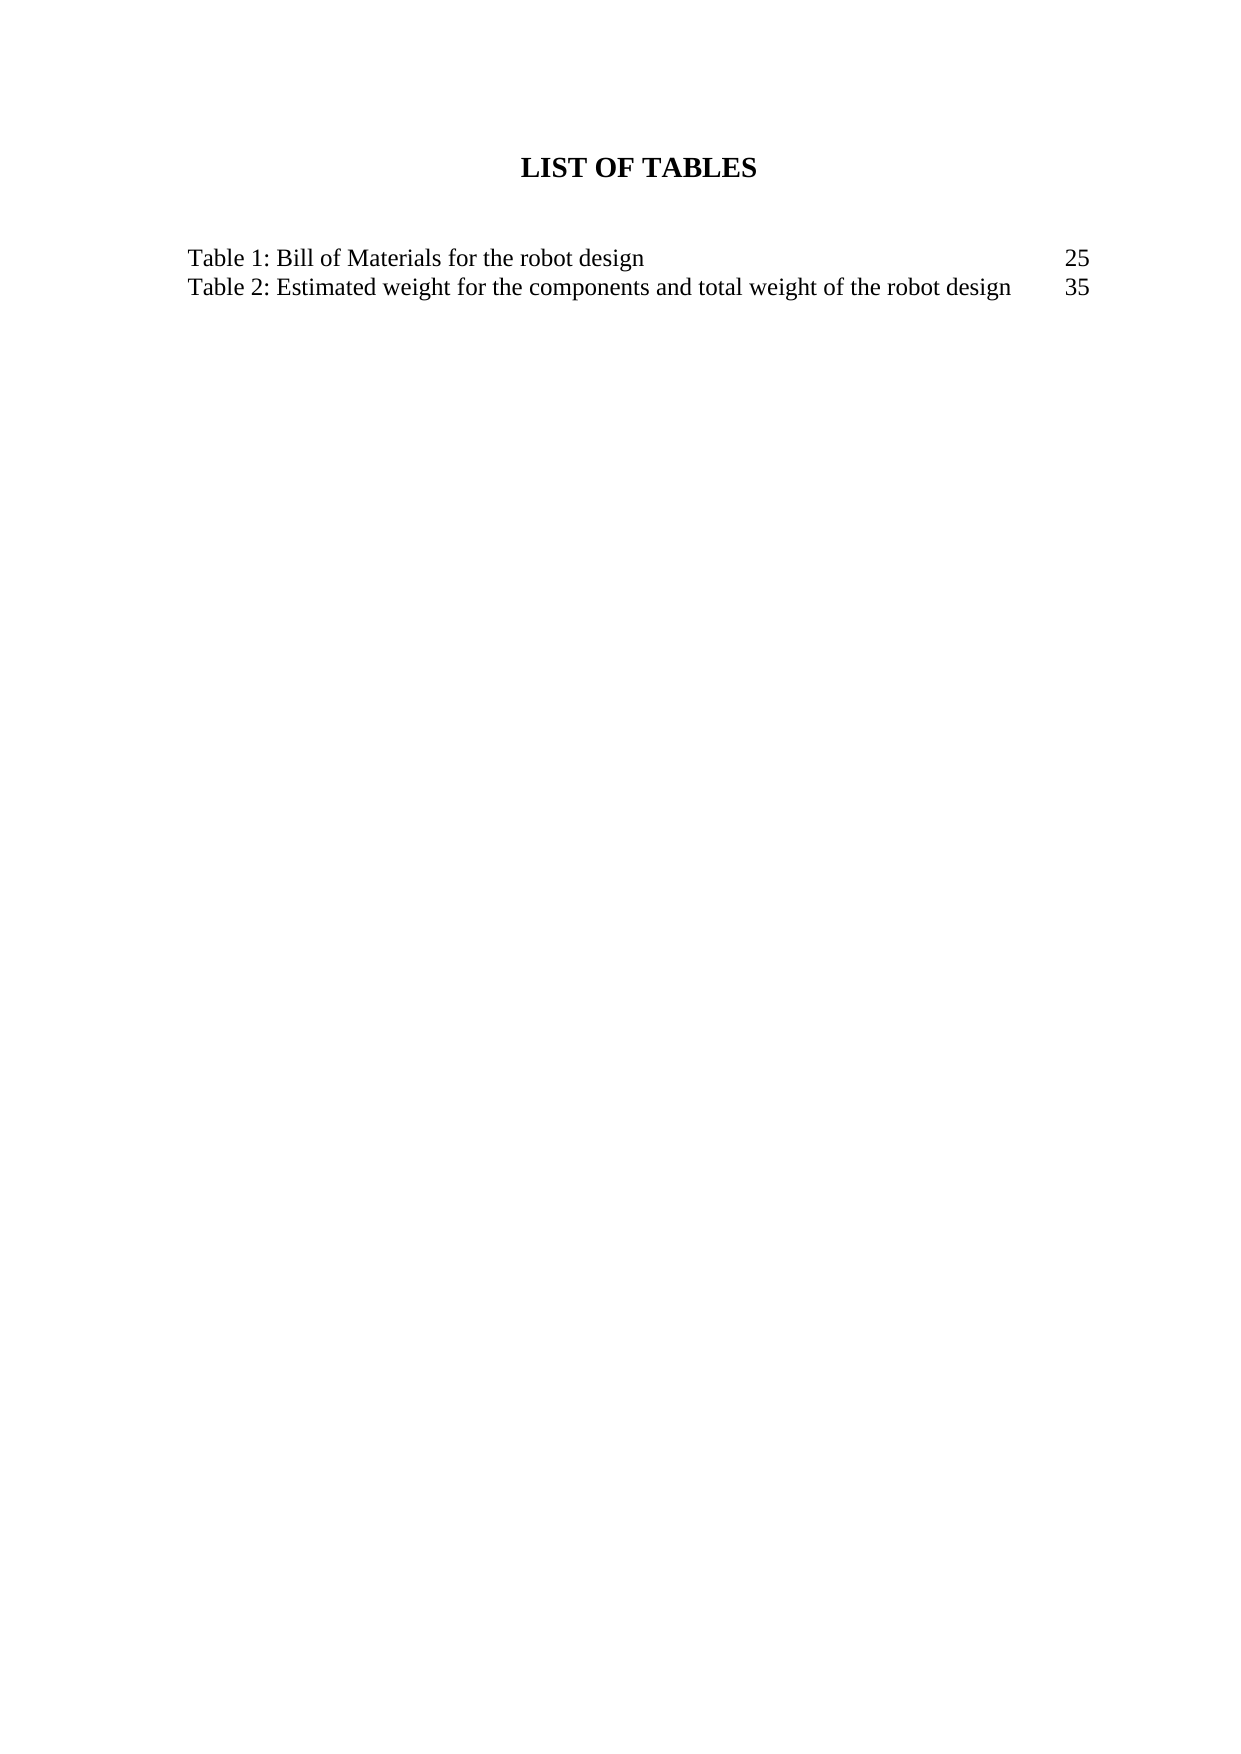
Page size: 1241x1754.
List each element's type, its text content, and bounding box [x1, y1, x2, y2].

subtitle LIST OF TABLES [187, 150, 1090, 183]
text Table 2: Estimated weight for the components and total weight of the robot design 35 [187, 272, 1090, 301]
text Table 1: Bill of Materials for the robot design 25 [187, 243, 1090, 272]
